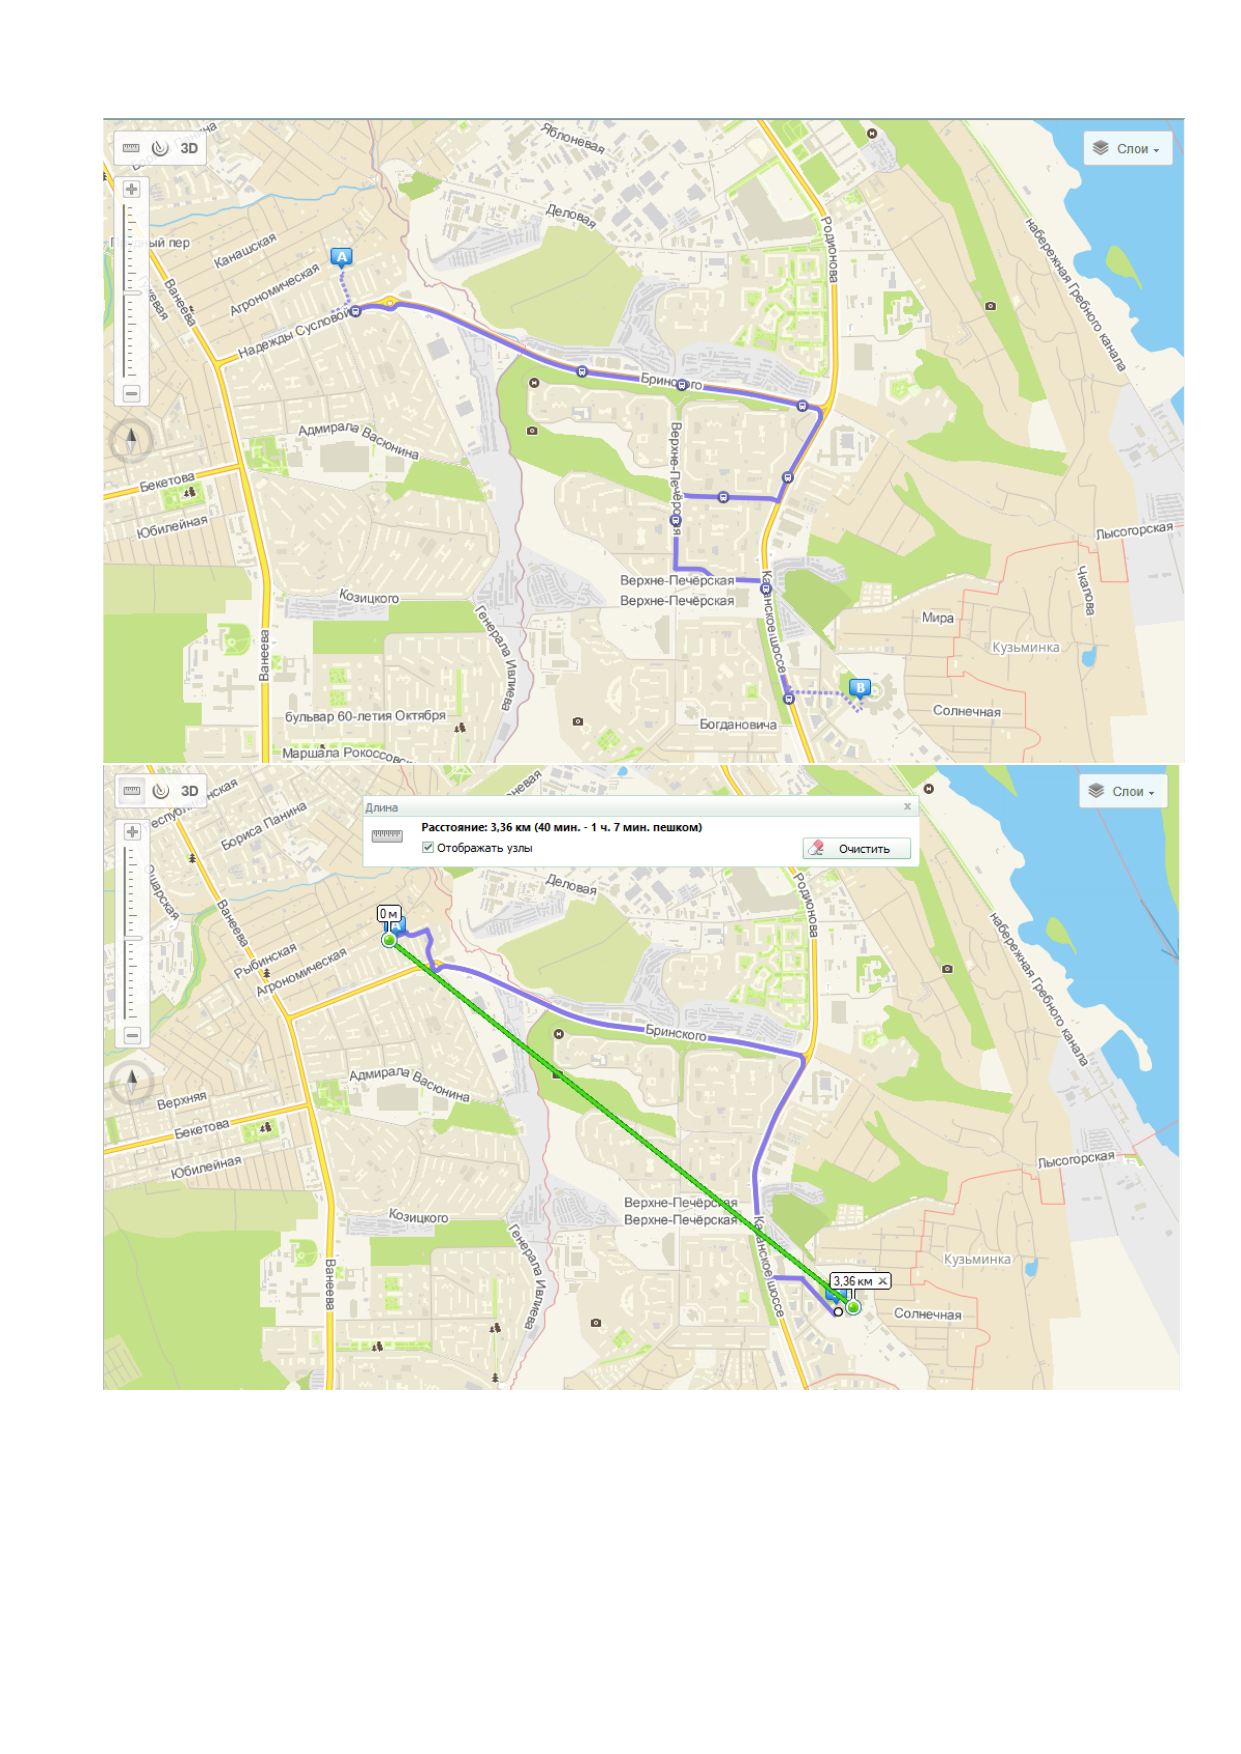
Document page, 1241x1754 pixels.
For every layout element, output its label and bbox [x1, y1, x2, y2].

picture [103, 765, 1182, 1390]
picture [103, 118, 1187, 763]
